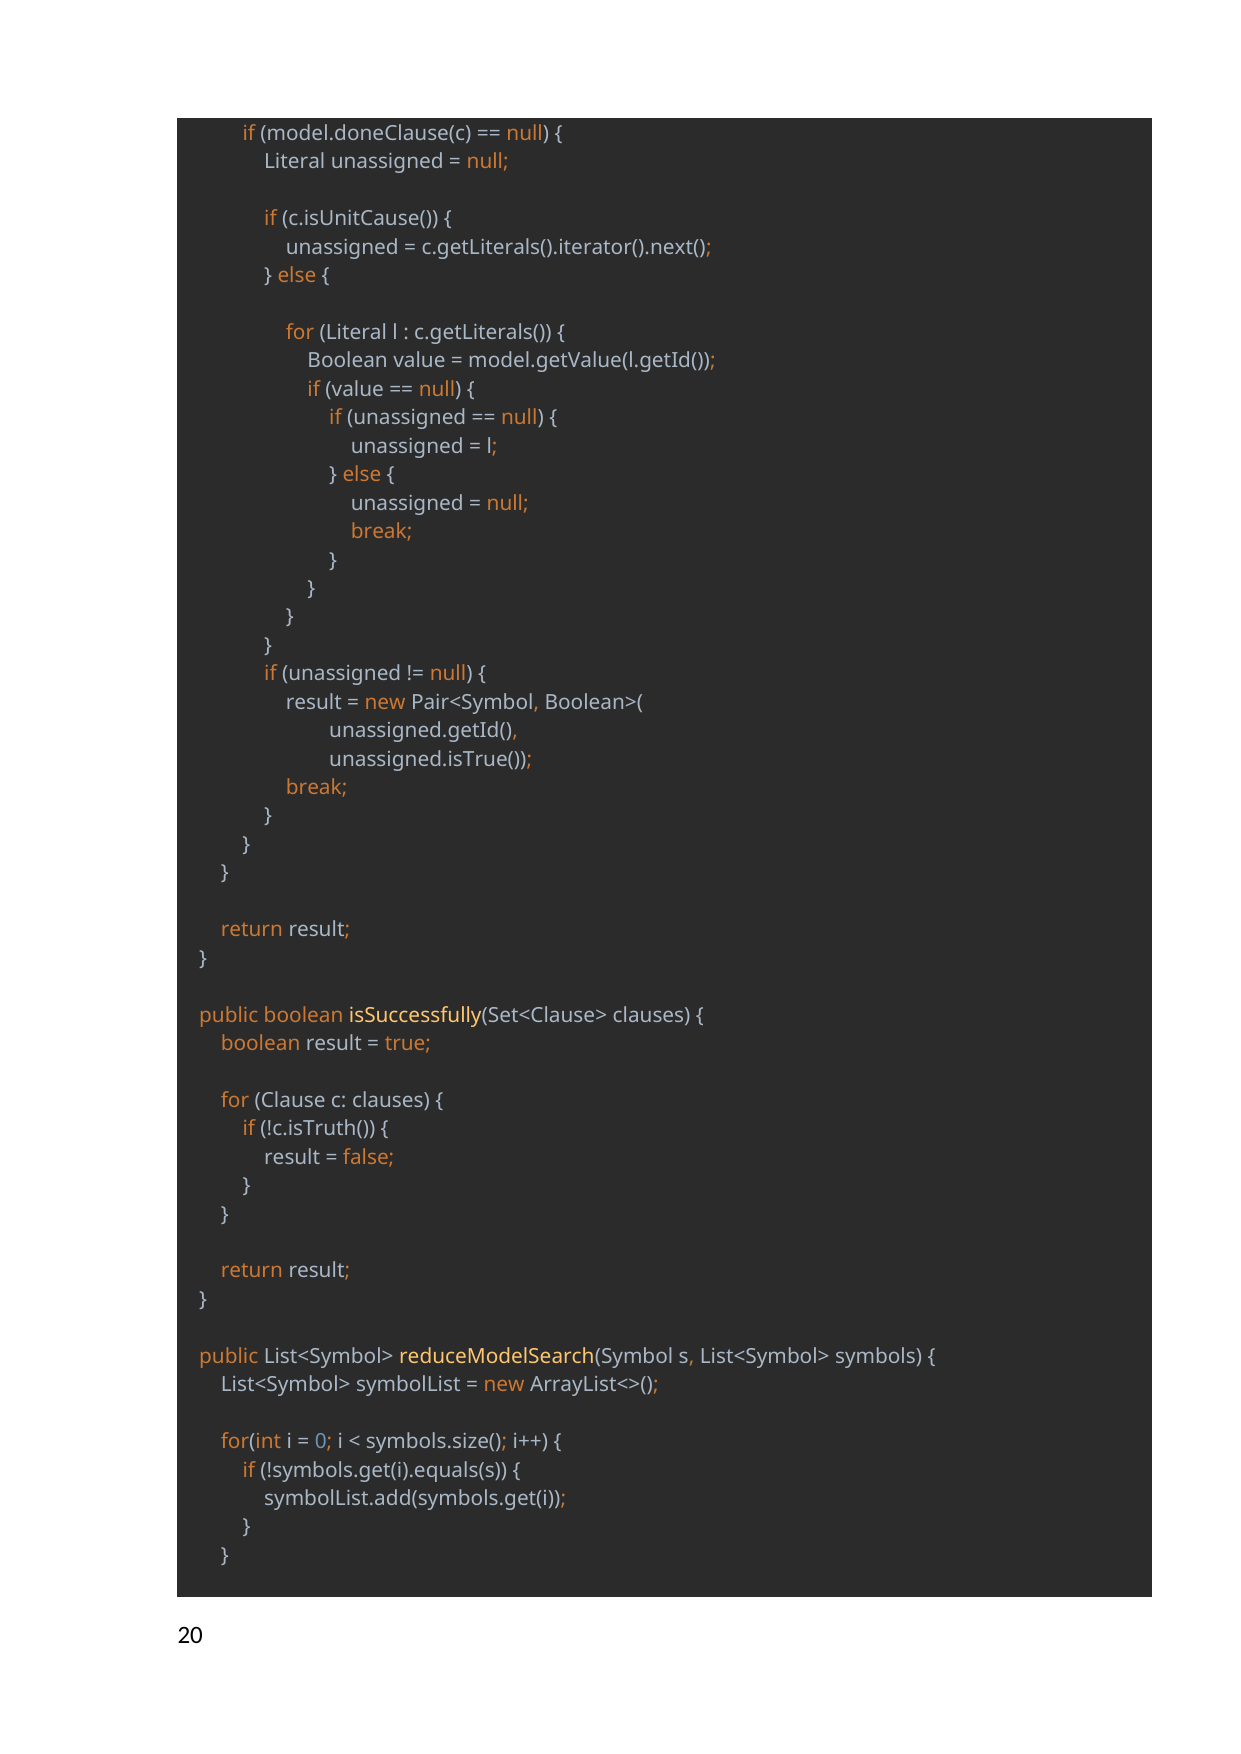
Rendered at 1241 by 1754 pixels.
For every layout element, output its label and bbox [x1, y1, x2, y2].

text [177, 118, 1152, 1597]
